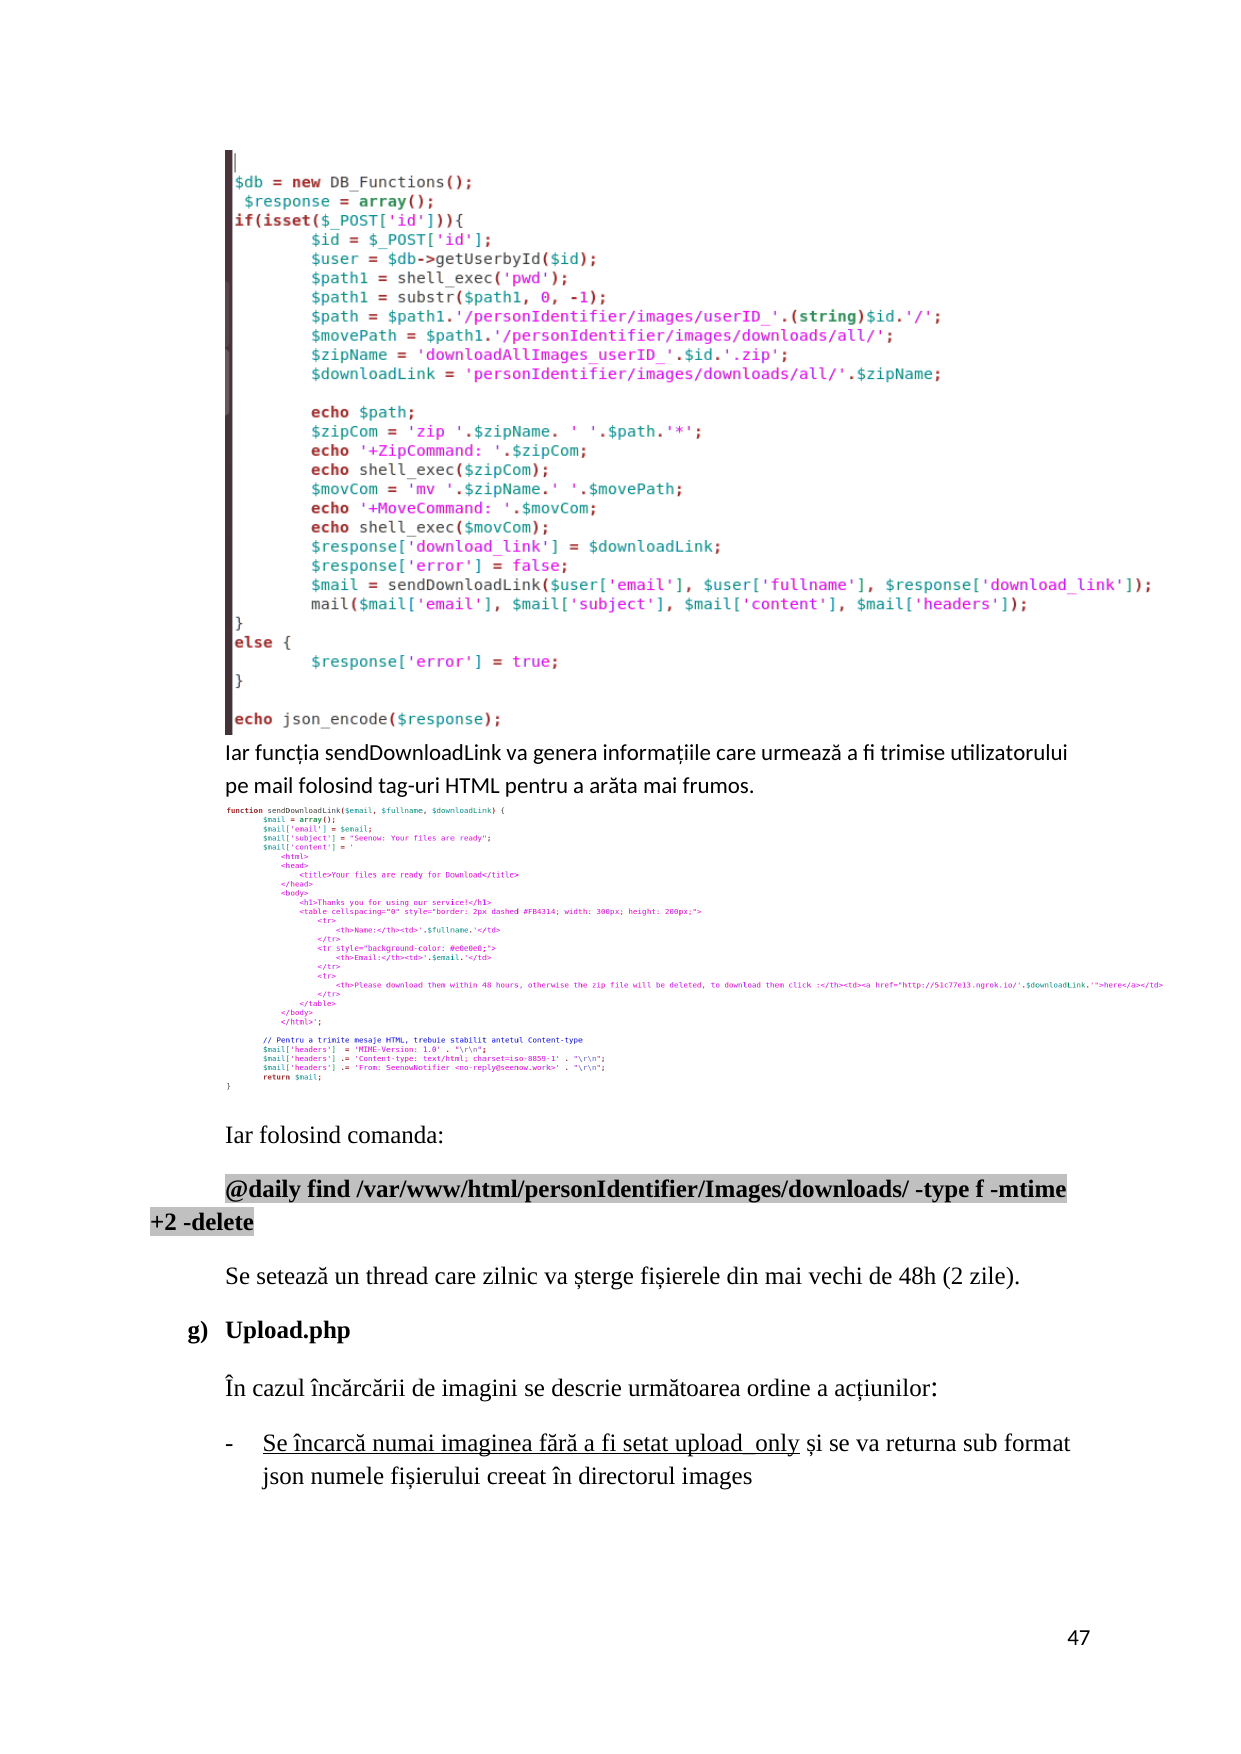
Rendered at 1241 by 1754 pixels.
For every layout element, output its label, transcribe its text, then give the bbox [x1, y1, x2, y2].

text @daily find /var/www/html/personIdentifier/Images/downloads/ -type f -mtime +2 -delete [150, 1174, 1090, 1236]
text Se setează un thread care zilnic va șterge fișierele din mai vechi de 48h (2 zile). [150, 1261, 1090, 1290]
picture [225, 802, 1166, 1096]
picture [225, 150, 1166, 735]
text Iar folosind comanda: [150, 1120, 1090, 1149]
list Se încarcă numai imaginea fără a fi setat upload_only și se va returna sub format json numele fișierului creeat în directorul images [225, 1428, 1090, 1490]
list Upload.php [187, 1315, 1090, 1343]
list Iar funcția sendDownloadLink va genera informațiile care urmează a fi trimise utilizatorului pe mail folosind tag-uri HTML pentru a arăta mai frumos. [225, 738, 1090, 799]
text În cazul încărcării de imagini se descrie următoarea ordine a acțiunilor: [225, 1369, 1090, 1402]
